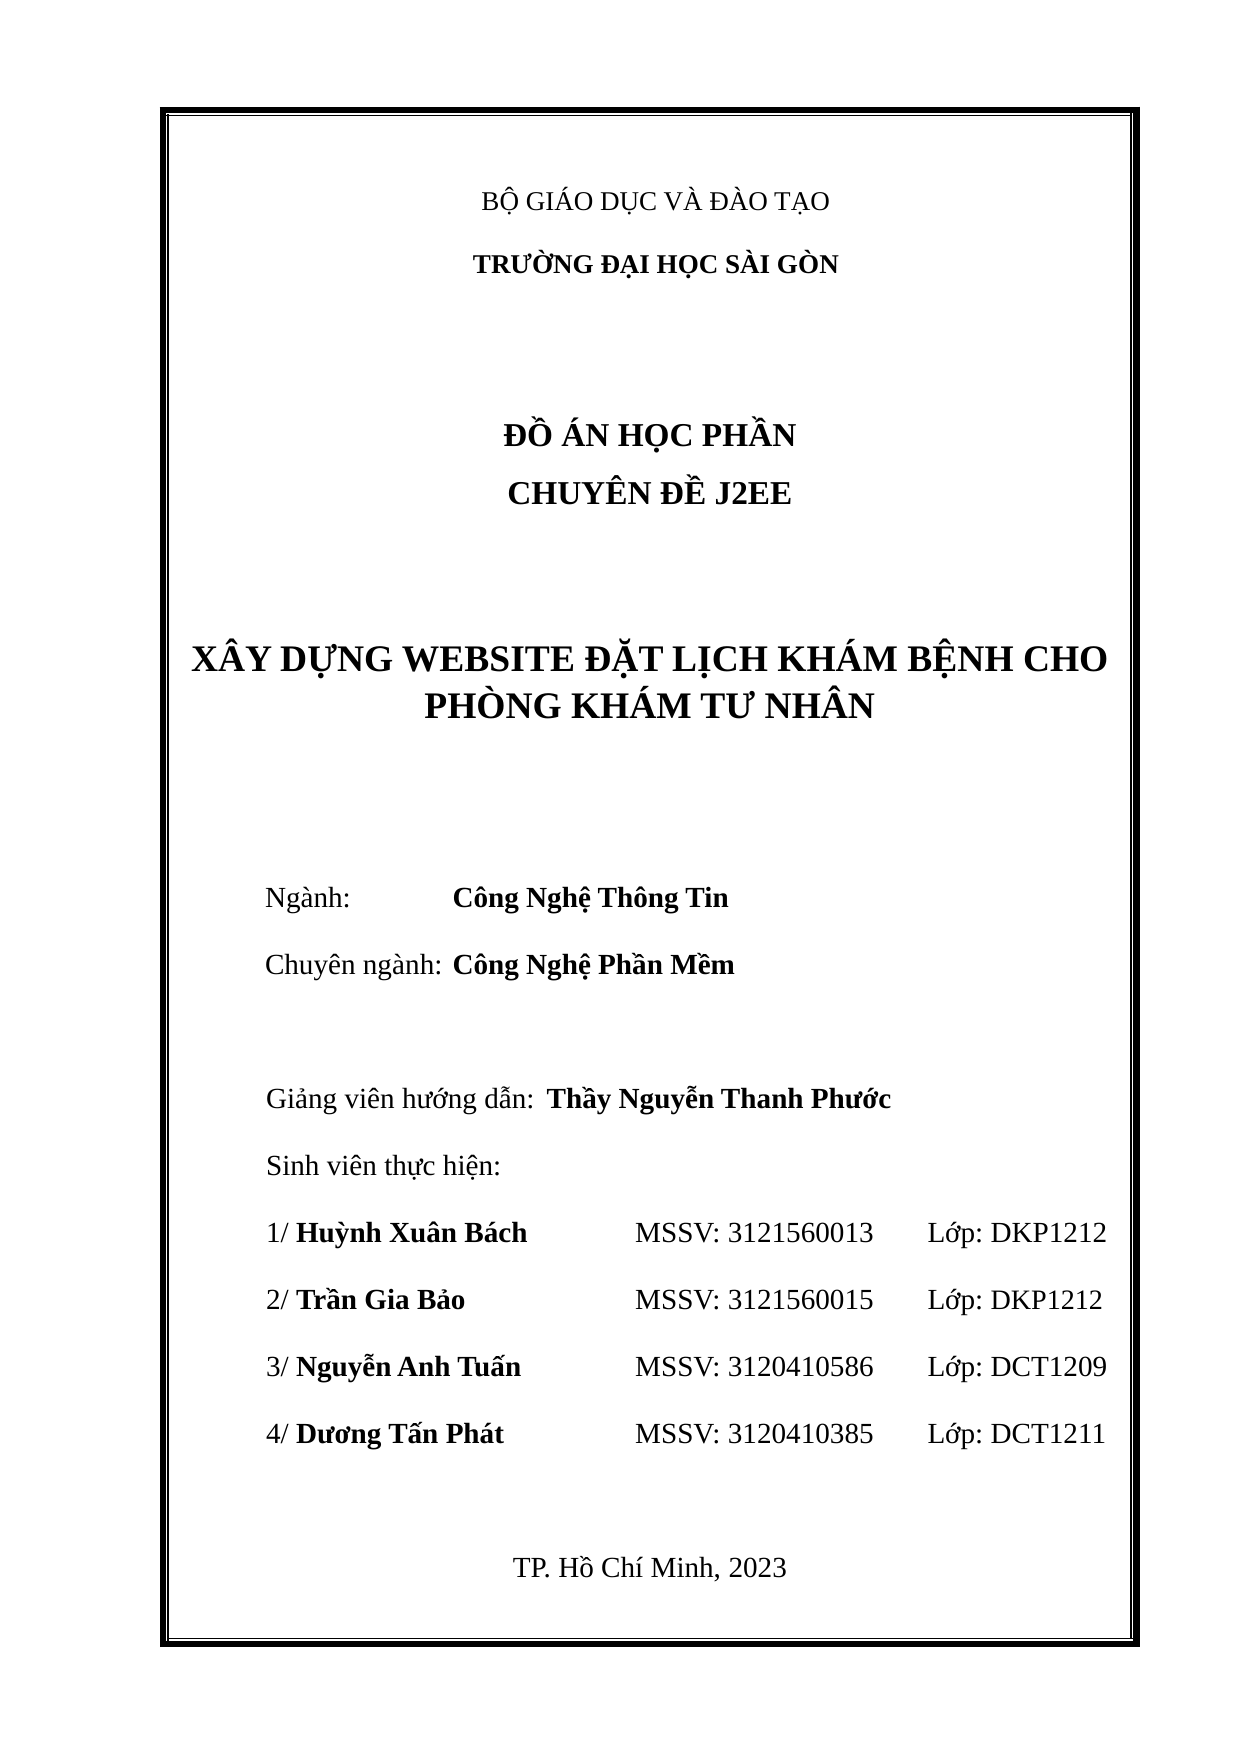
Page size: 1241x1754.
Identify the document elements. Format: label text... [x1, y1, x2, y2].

text ĐỒ ÁN HỌC PHẦN [177, 415, 1122, 453]
text 4/ Dương Tấn Phát MSSV: 3120410385 Lớp: DCT1211 [266, 1416, 1122, 1450]
text TP. Hồ Chí Minh, 2023 [177, 1550, 1122, 1584]
text Chuyên ngành: Công Nghệ Phần Mềm [265, 947, 1122, 981]
text CHUYÊN ĐỀ J2EE [177, 473, 1122, 511]
text 2/ Trần Gia Bảo MSSV: 3121560015 Lớp: DKP1212 [266, 1282, 1122, 1316]
text XÂY DỰNG WEBSITE ĐẶT LỊCH KHÁM BỆNH CHO PHÒNG KHÁM TƯ NHÂN [177, 637, 1122, 726]
text Sinh viên thực hiện: [266, 1148, 1122, 1182]
table_header BỘ GIÁO DỤC VÀ ĐÀO TẠO TRƯỜNG ĐẠI HỌC SÀI GÒN [177, 118, 1130, 309]
text 1/ Huỳnh Xuân Bách MSSV: 3121560013 Lớp: DKP1212 [266, 1215, 1122, 1249]
text 3/ Nguyễn Anh Tuấn MSSV: 3120410586 Lớp: DCT1209 [266, 1349, 1122, 1383]
text Giảng viên hướng dẫn: Thầy Nguyễn Thanh Phước [266, 1081, 1122, 1115]
text Ngành: Công Nghệ Thông Tin [265, 880, 1122, 914]
